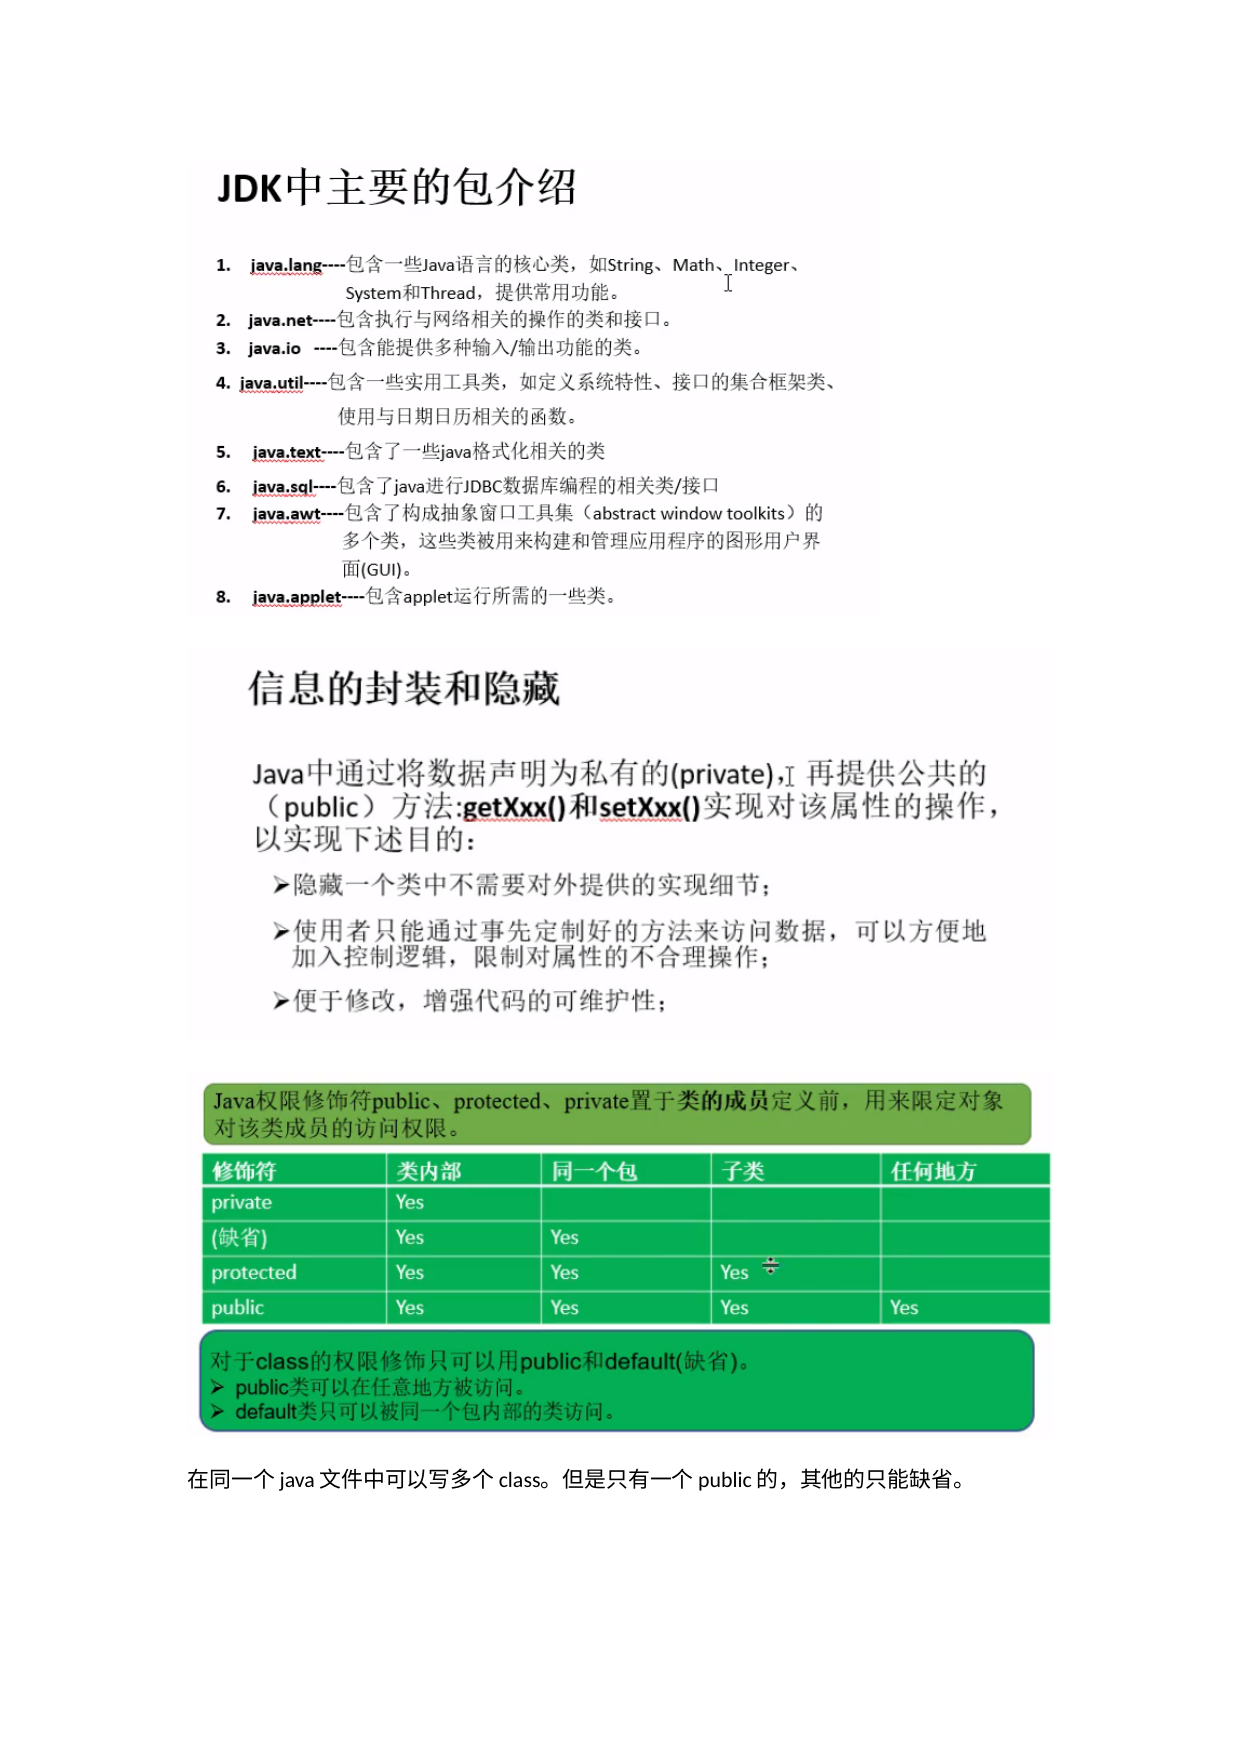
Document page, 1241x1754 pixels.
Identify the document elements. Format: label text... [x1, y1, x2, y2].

picture [187, 649, 1052, 1042]
picture [187, 1072, 1053, 1438]
picture [187, 162, 881, 618]
list 在同一个java文件中可以写多个class。但是只有一个public的，其他的只能缺省。 [187, 1462, 1053, 1494]
